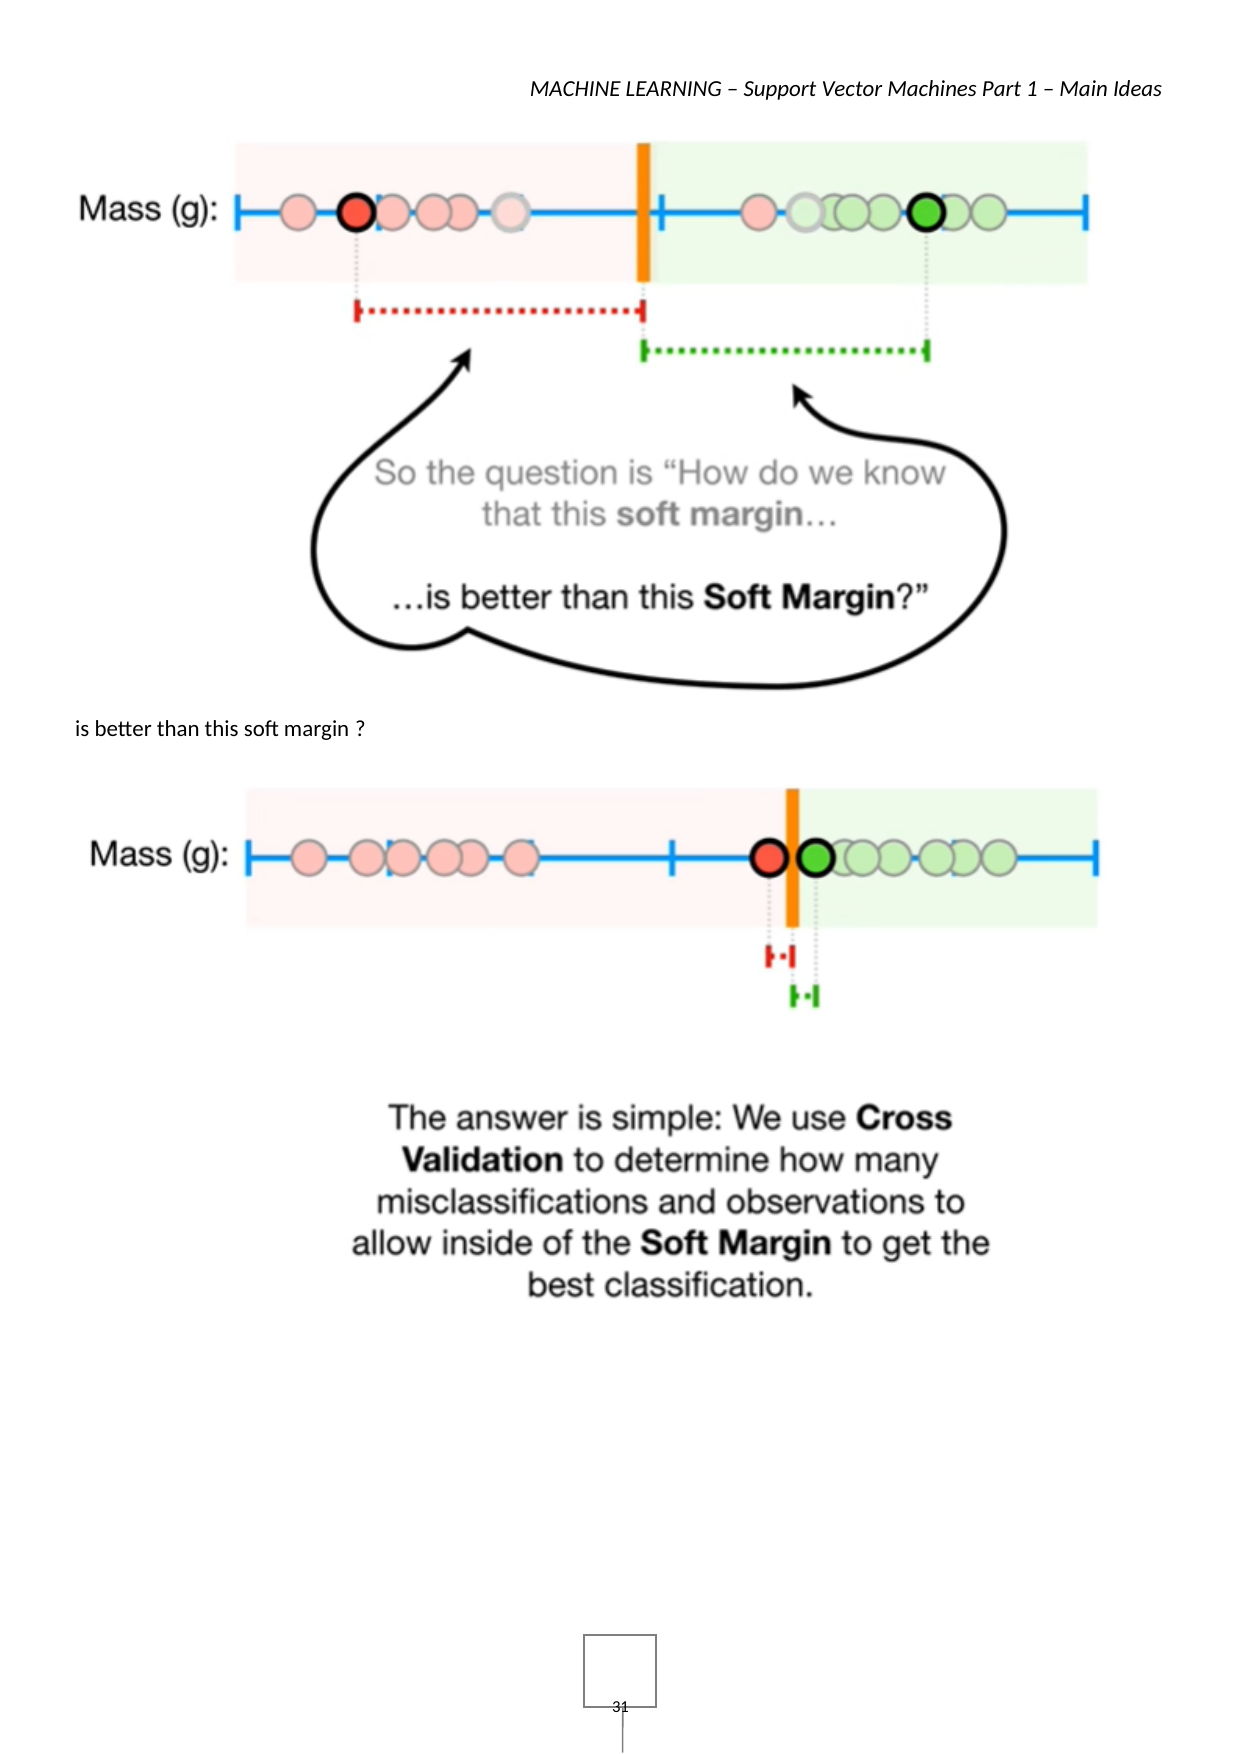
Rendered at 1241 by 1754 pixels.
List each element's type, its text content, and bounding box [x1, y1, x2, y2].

picture [75, 101, 1165, 715]
text is better than this soft margin ? [75, 715, 1165, 742]
picture [75, 770, 1147, 1360]
